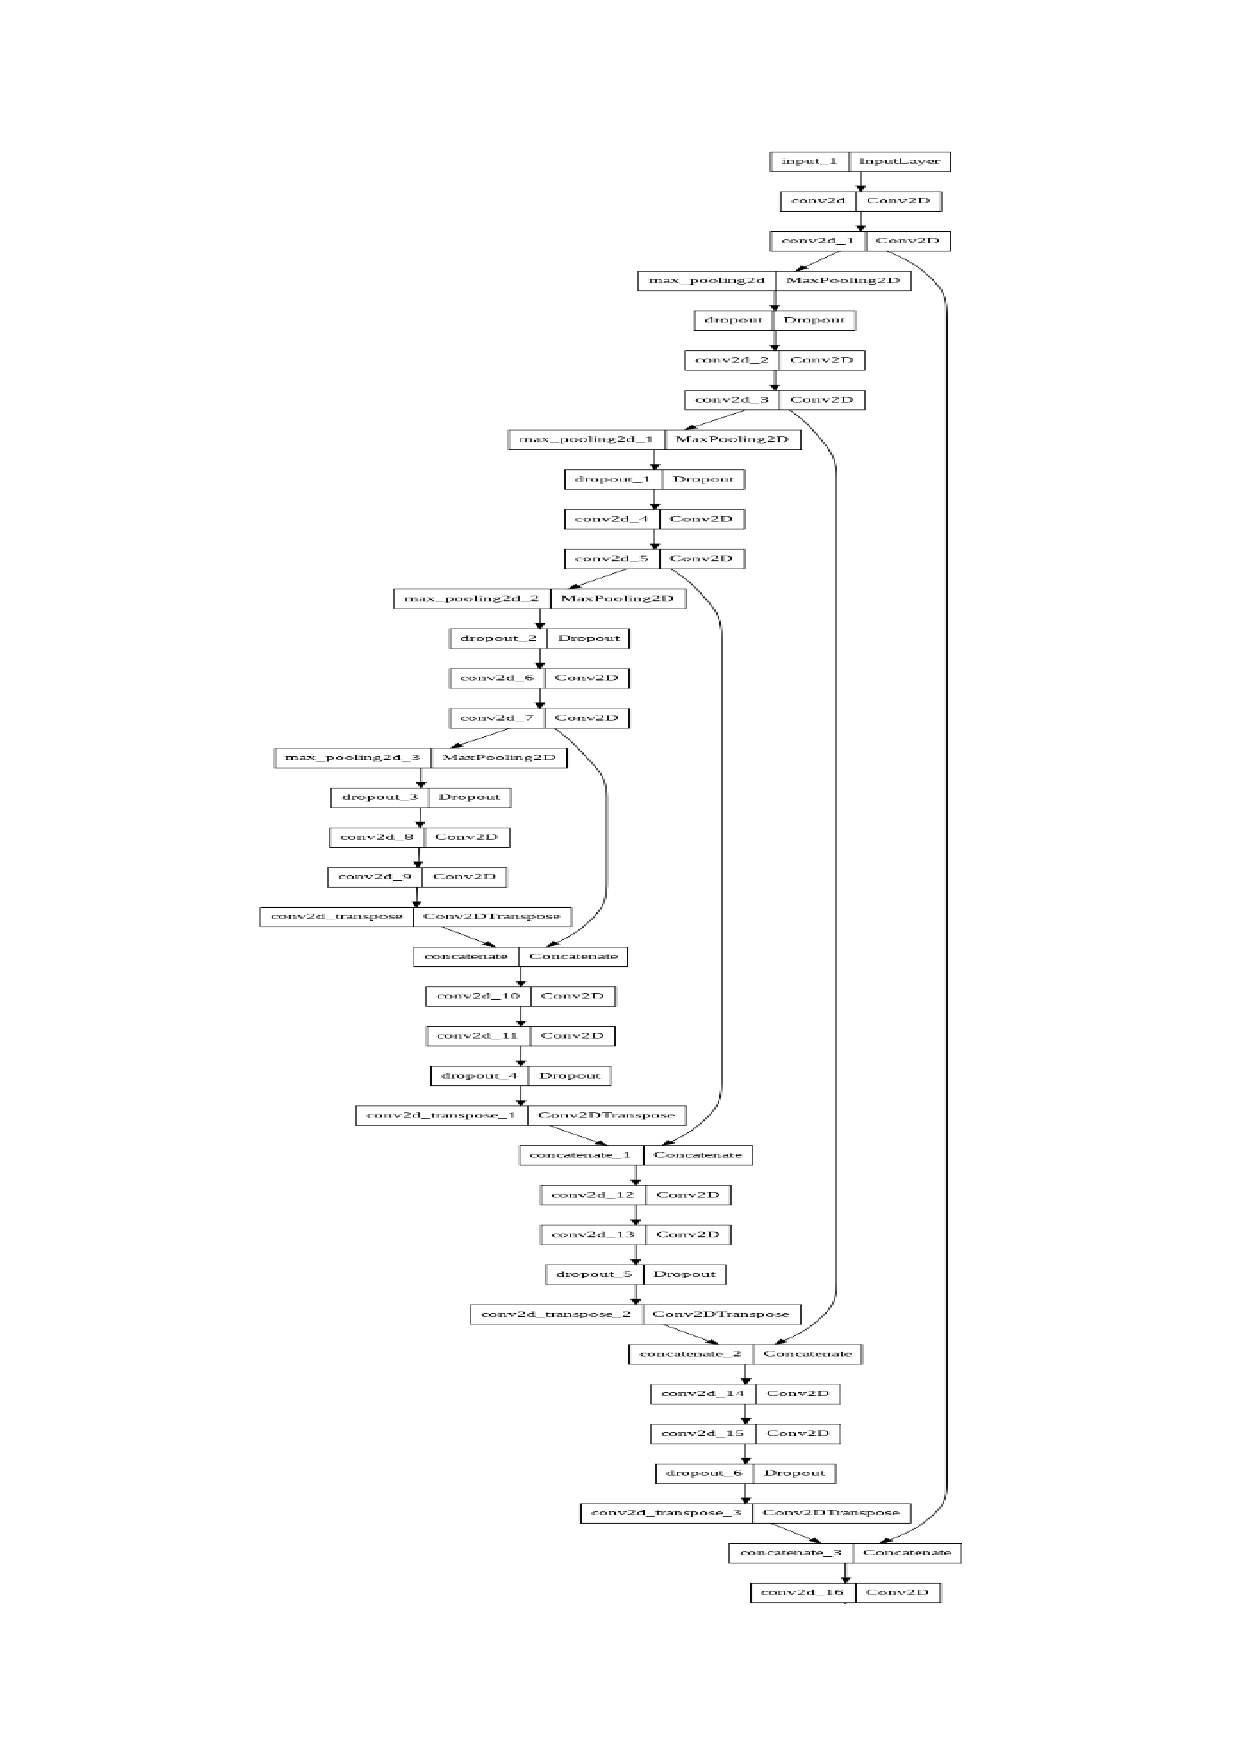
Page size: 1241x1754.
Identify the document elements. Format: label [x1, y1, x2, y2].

picture [256, 150, 968, 1604]
